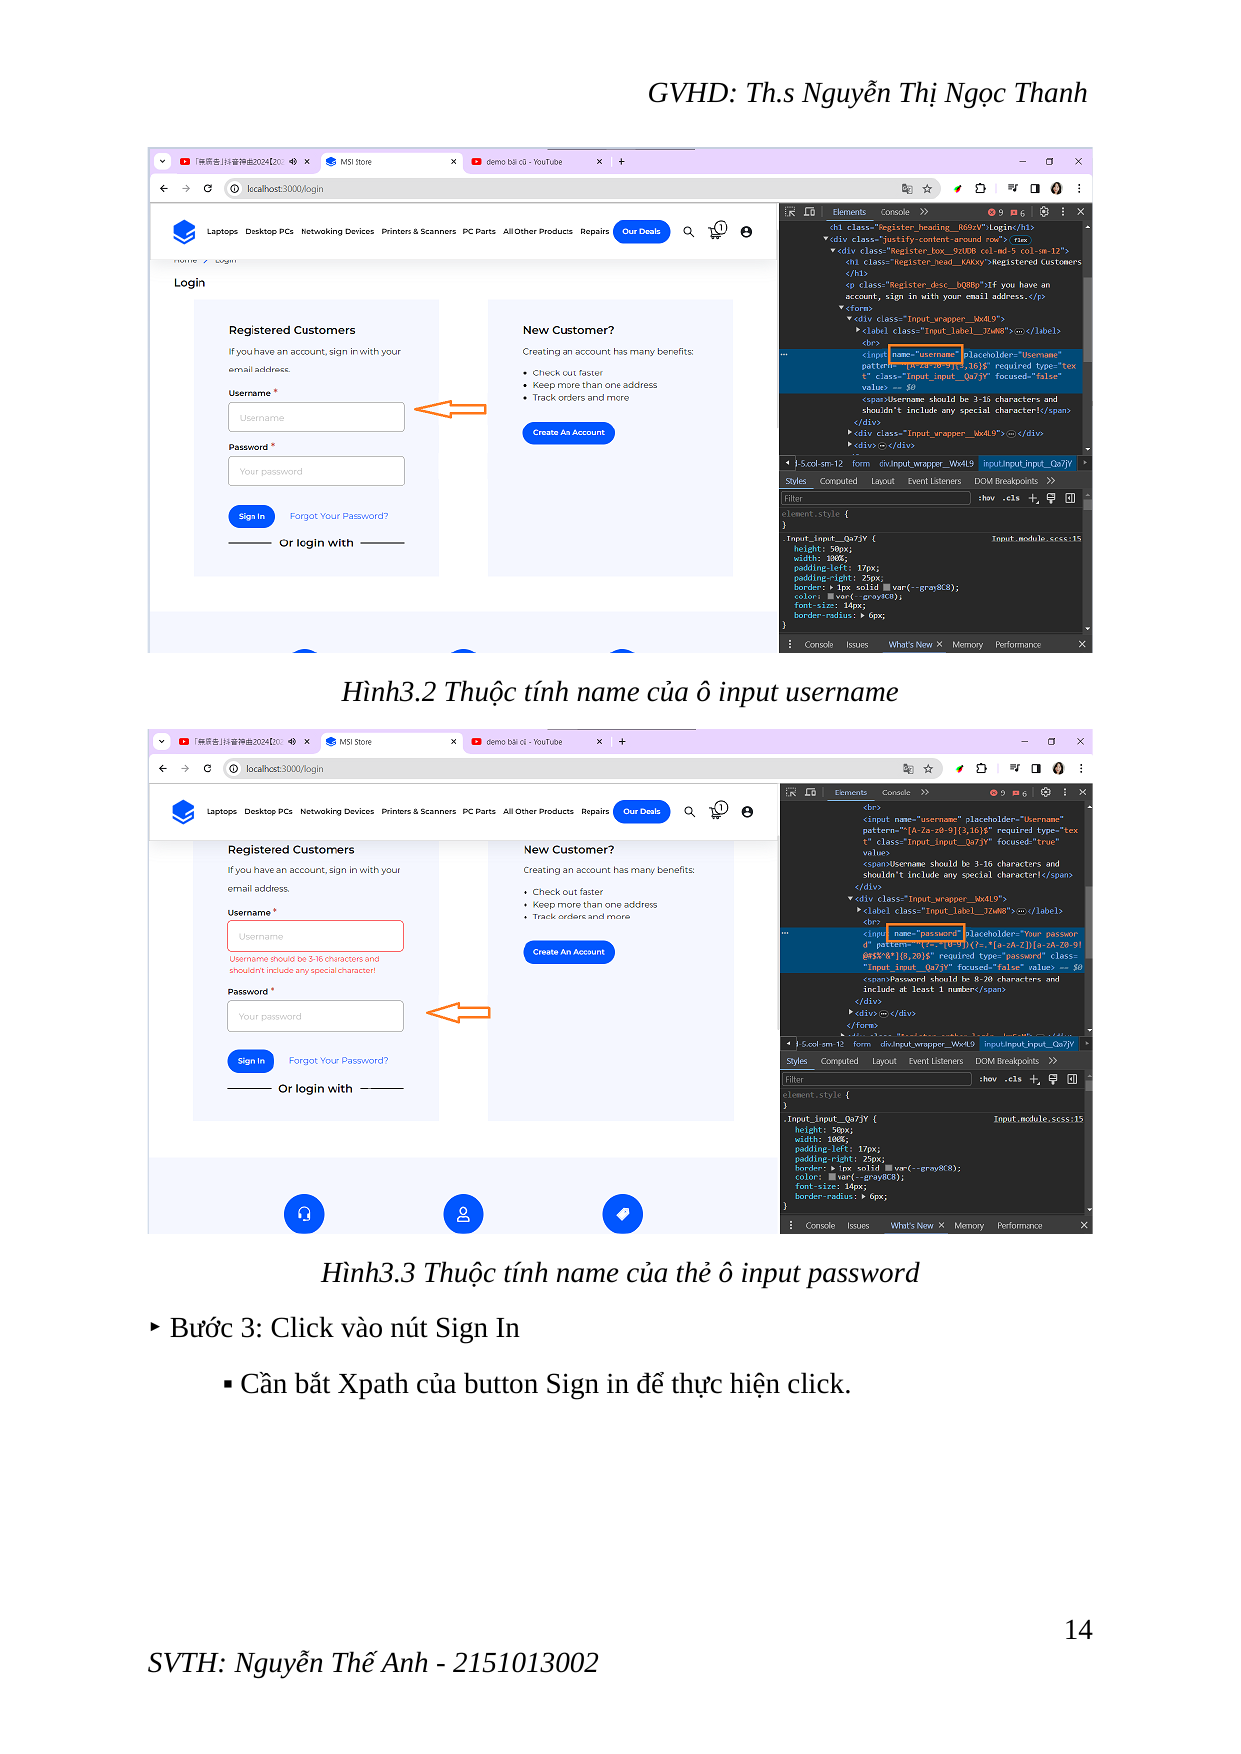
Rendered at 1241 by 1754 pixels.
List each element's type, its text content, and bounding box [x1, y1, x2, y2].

text Hình3.2 Thuộc tính name của ô input username [148, 674, 1092, 708]
picture [147, 729, 1093, 1234]
text Hình3.3 Thuộc tính name của thẻ ô input password [148, 1255, 1092, 1289]
text ‣ Bước 3: Click vào nút Sign In [148, 1311, 1092, 1344]
text ▪ Cần bắt Xpath của button Sign in để thực hiện click. [148, 1366, 1092, 1399]
picture [147, 147, 1093, 653]
